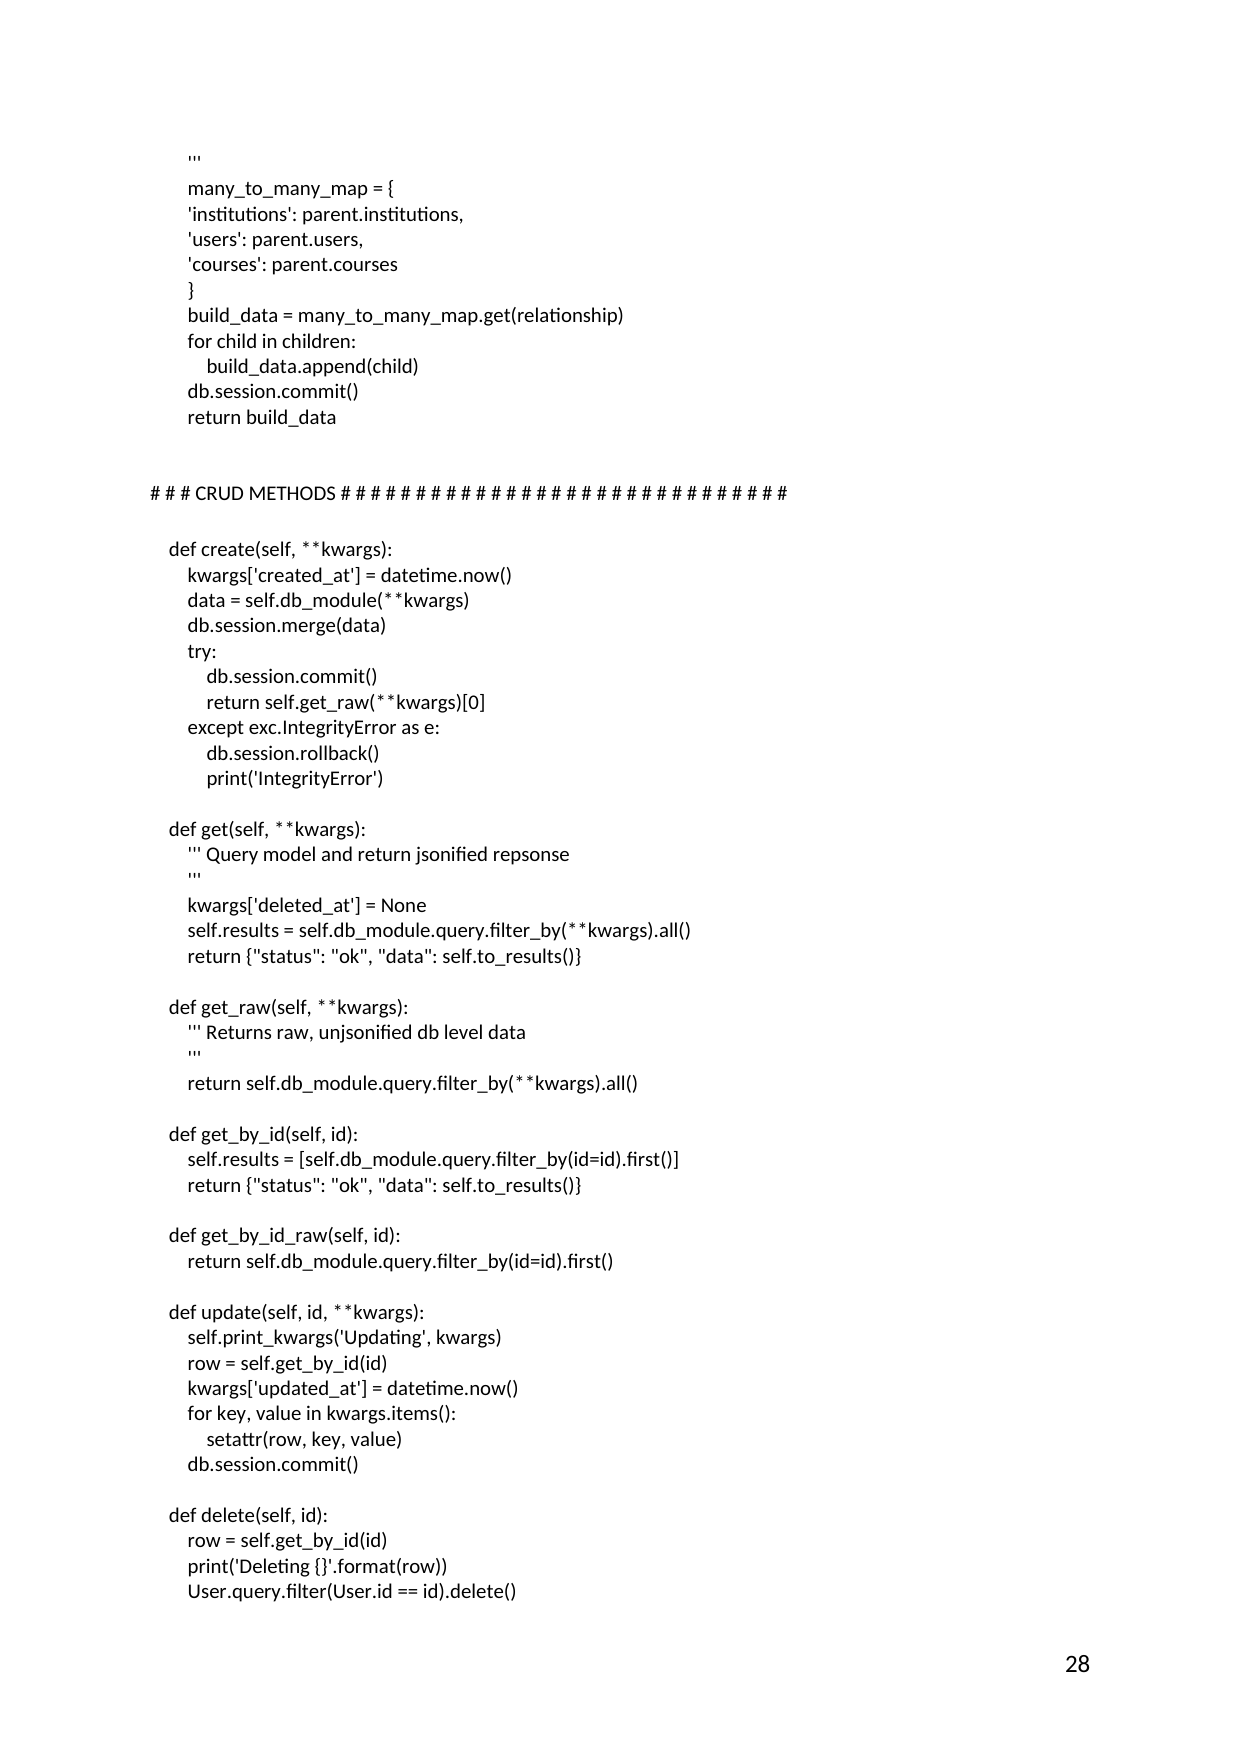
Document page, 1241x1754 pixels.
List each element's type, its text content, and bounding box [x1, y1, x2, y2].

text def get_raw(self, **kwargs): [150, 994, 1090, 1019]
text many_to_many_map = { [150, 175, 1090, 201]
text 'users': parent.users, [150, 226, 1090, 252]
text return self.db_module.query.filter_by(**kwargs).all() [150, 1070, 1090, 1096]
text def get_by_id_raw(self, id): [150, 1223, 1090, 1248]
text build_data.append(child) [150, 353, 1090, 379]
text return {"status": "ok", "data": self.to_results()} [150, 943, 1090, 968]
text db.session.merge(data) [150, 613, 1090, 638]
text setattr(row, key, value) [150, 1426, 1090, 1451]
text return self.db_module.query.filter_by(id=id).first() [150, 1248, 1090, 1273]
text return {"status": "ok", "data": self.to_results()} [150, 1172, 1090, 1197]
text 'courses': parent.courses [150, 252, 1090, 277]
text def get(self, **kwargs): [150, 816, 1090, 841]
text print('Deleting {}'.format(row)) [150, 1553, 1090, 1578]
text def get_by_id(self, id): [150, 1121, 1090, 1146]
text except exc.IntegrityError as e: [150, 714, 1090, 740]
text def update(self, id, **kwargs): [150, 1299, 1090, 1324]
text print('IntegrityError') [150, 765, 1090, 791]
text data = self.db_module(**kwargs) [150, 587, 1090, 613]
text try: [150, 638, 1090, 663]
text for child in children: [150, 328, 1090, 353]
text row = self.get_by_id(id) [150, 1350, 1090, 1375]
text ''' Returns raw, unjsonified db level data [150, 1019, 1090, 1045]
text db.session.commit() [150, 379, 1090, 404]
text for key, value in kwargs.items(): [150, 1401, 1090, 1426]
text db.session.commit() [150, 663, 1090, 689]
text self.print_kwargs('Updating', kwargs) [150, 1324, 1090, 1350]
text ''' [150, 1045, 1090, 1070]
text db.session.commit() [150, 1451, 1090, 1477]
text # # # CRUD METHODS # # # # # # # # # # # # # # # # # # # # # # # # # # # # # # [150, 480, 1090, 506]
text return self.get_raw(**kwargs)[0] [150, 689, 1090, 714]
text self.results = self.db_module.query.filter_by(**kwargs).all() [150, 918, 1090, 943]
text row = self.get_by_id(id) [150, 1528, 1090, 1553]
text ''' [150, 867, 1090, 892]
text def delete(self, id): [150, 1502, 1090, 1528]
text } [150, 277, 1090, 302]
text db.session.rollback() [150, 740, 1090, 765]
text 'institutions': parent.institutions, [150, 201, 1090, 226]
text kwargs['updated_at'] = datetime.now() [150, 1375, 1090, 1401]
text ''' [150, 150, 1090, 175]
text def create(self, **kwargs): [150, 536, 1090, 562]
text kwargs['deleted_at'] = None [150, 892, 1090, 918]
text build_data = many_to_many_map.get(relationship) [150, 302, 1090, 328]
text User.query.filter(User.id == id).delete() [150, 1578, 1090, 1604]
text ''' Query model and return jsonified repsonse [150, 841, 1090, 867]
text self.results = [self.db_module.query.filter_by(id=id).first()] [150, 1146, 1090, 1172]
text kwargs['created_at'] = datetime.now() [150, 562, 1090, 587]
text return build_data [150, 404, 1090, 429]
